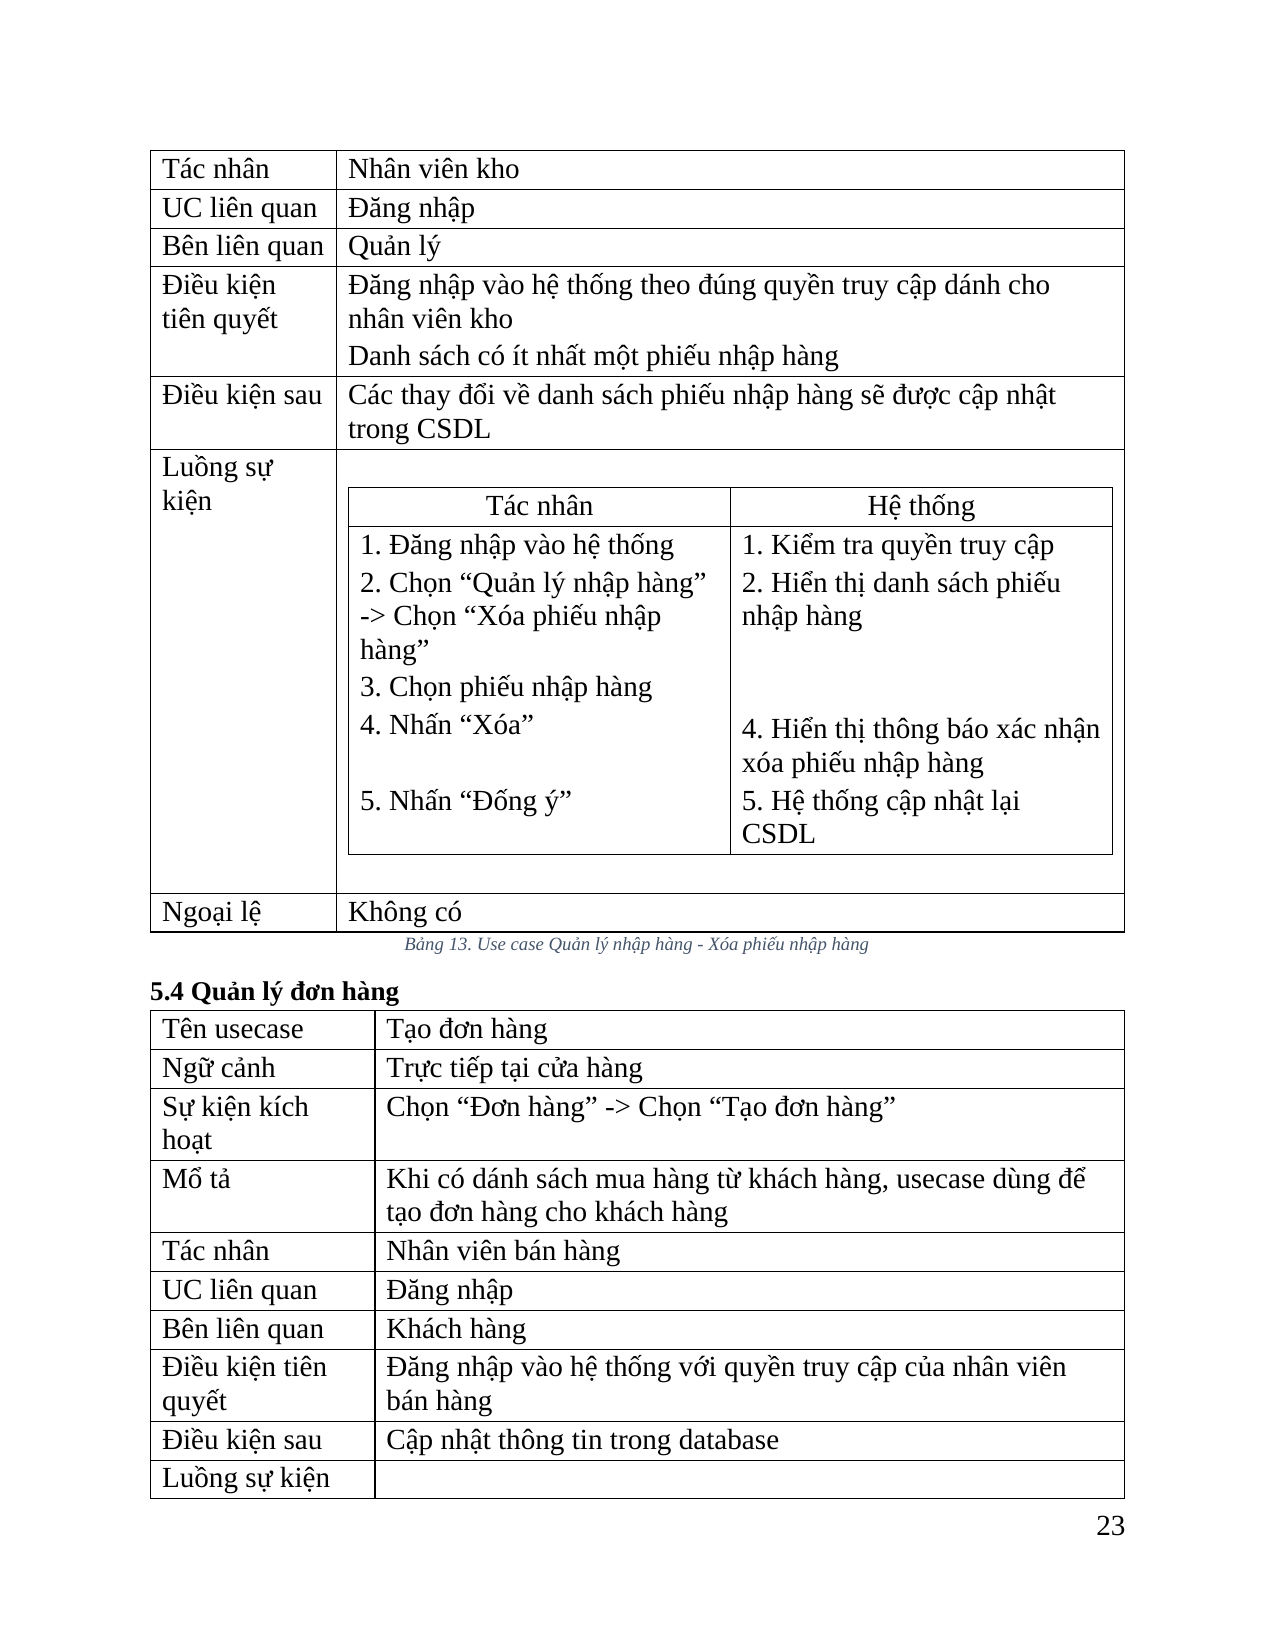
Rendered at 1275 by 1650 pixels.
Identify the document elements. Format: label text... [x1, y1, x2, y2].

text Bảng 13. Use case Quản lý nhập hàng - Xóa phiếu nhập hàng [150, 933, 1125, 954]
text 5.4 Quản lý đơn hàng [150, 975, 1125, 1006]
table_cell Điều kiện tiên quyết [151, 267, 336, 376]
table_cell Bên liên quan [151, 1311, 374, 1348]
table_cell Khi có dánh sách mua hàng từ khách hàng, usecase dùng để tạo đơn hàng cho khách hàng [376, 1161, 1124, 1232]
table_cell Trực tiếp tại cửa hàng [376, 1050, 1124, 1088]
table_cell Điều kiện sau [151, 377, 336, 448]
table_cell Nhân viên kho [337, 151, 1124, 189]
table_cell Điều kiện sau [151, 1422, 374, 1459]
table_cell Quản lý [337, 229, 1124, 266]
table_cell Khách hàng [376, 1311, 1124, 1348]
table_cell Chọn “Đơn hàng” -> Chọn “Tạo đơn hàng” [376, 1089, 1124, 1160]
table_cell Đăng nhập [376, 1272, 1124, 1310]
table_cell Ngữ cảnh [151, 1050, 374, 1088]
table_cell Sự kiện kích hoạt [151, 1089, 374, 1160]
table_cell Các thay đổi về danh sách phiếu nhập hàng sẽ được cập nhật trong CSDL [337, 377, 1124, 448]
table_cell Cập nhật thông tin trong database [376, 1422, 1124, 1459]
table_header Tên usecase [151, 1011, 374, 1049]
table_cell UC liên quan [151, 190, 336, 227]
table_cell Tác nhân [151, 1233, 374, 1271]
table_cell Luồng sự kiện [151, 1461, 374, 1498]
table_cell Luồng sự kiện [151, 450, 336, 893]
table_cell Đăng nhập vào hệ thống theo đúng quyền truy cập dánh cho nhân viên kho Danh sách có ít nhất một phiếu nhập hàng [337, 267, 1124, 376]
table_cell Nhân viên bán hàng [376, 1233, 1124, 1271]
table_cell Điều kiện tiên quyết [151, 1350, 374, 1421]
table_cell Ngoại lệ [151, 894, 336, 931]
table_cell [376, 1461, 1124, 1498]
table_cell Đăng nhập vào hệ thống với quyền truy cập của nhân viên bán hàng [376, 1350, 1124, 1421]
table_cell [337, 450, 1124, 893]
table_header Tạo đơn hàng [376, 1011, 1124, 1049]
table_cell Đăng nhập [337, 190, 1124, 227]
table_cell Mổ tả [151, 1161, 374, 1232]
table_cell Không có [337, 894, 1124, 931]
table_cell UC liên quan [151, 1272, 374, 1310]
table_cell Bên liên quan [151, 229, 336, 266]
table_cell Tác nhân [151, 151, 336, 189]
